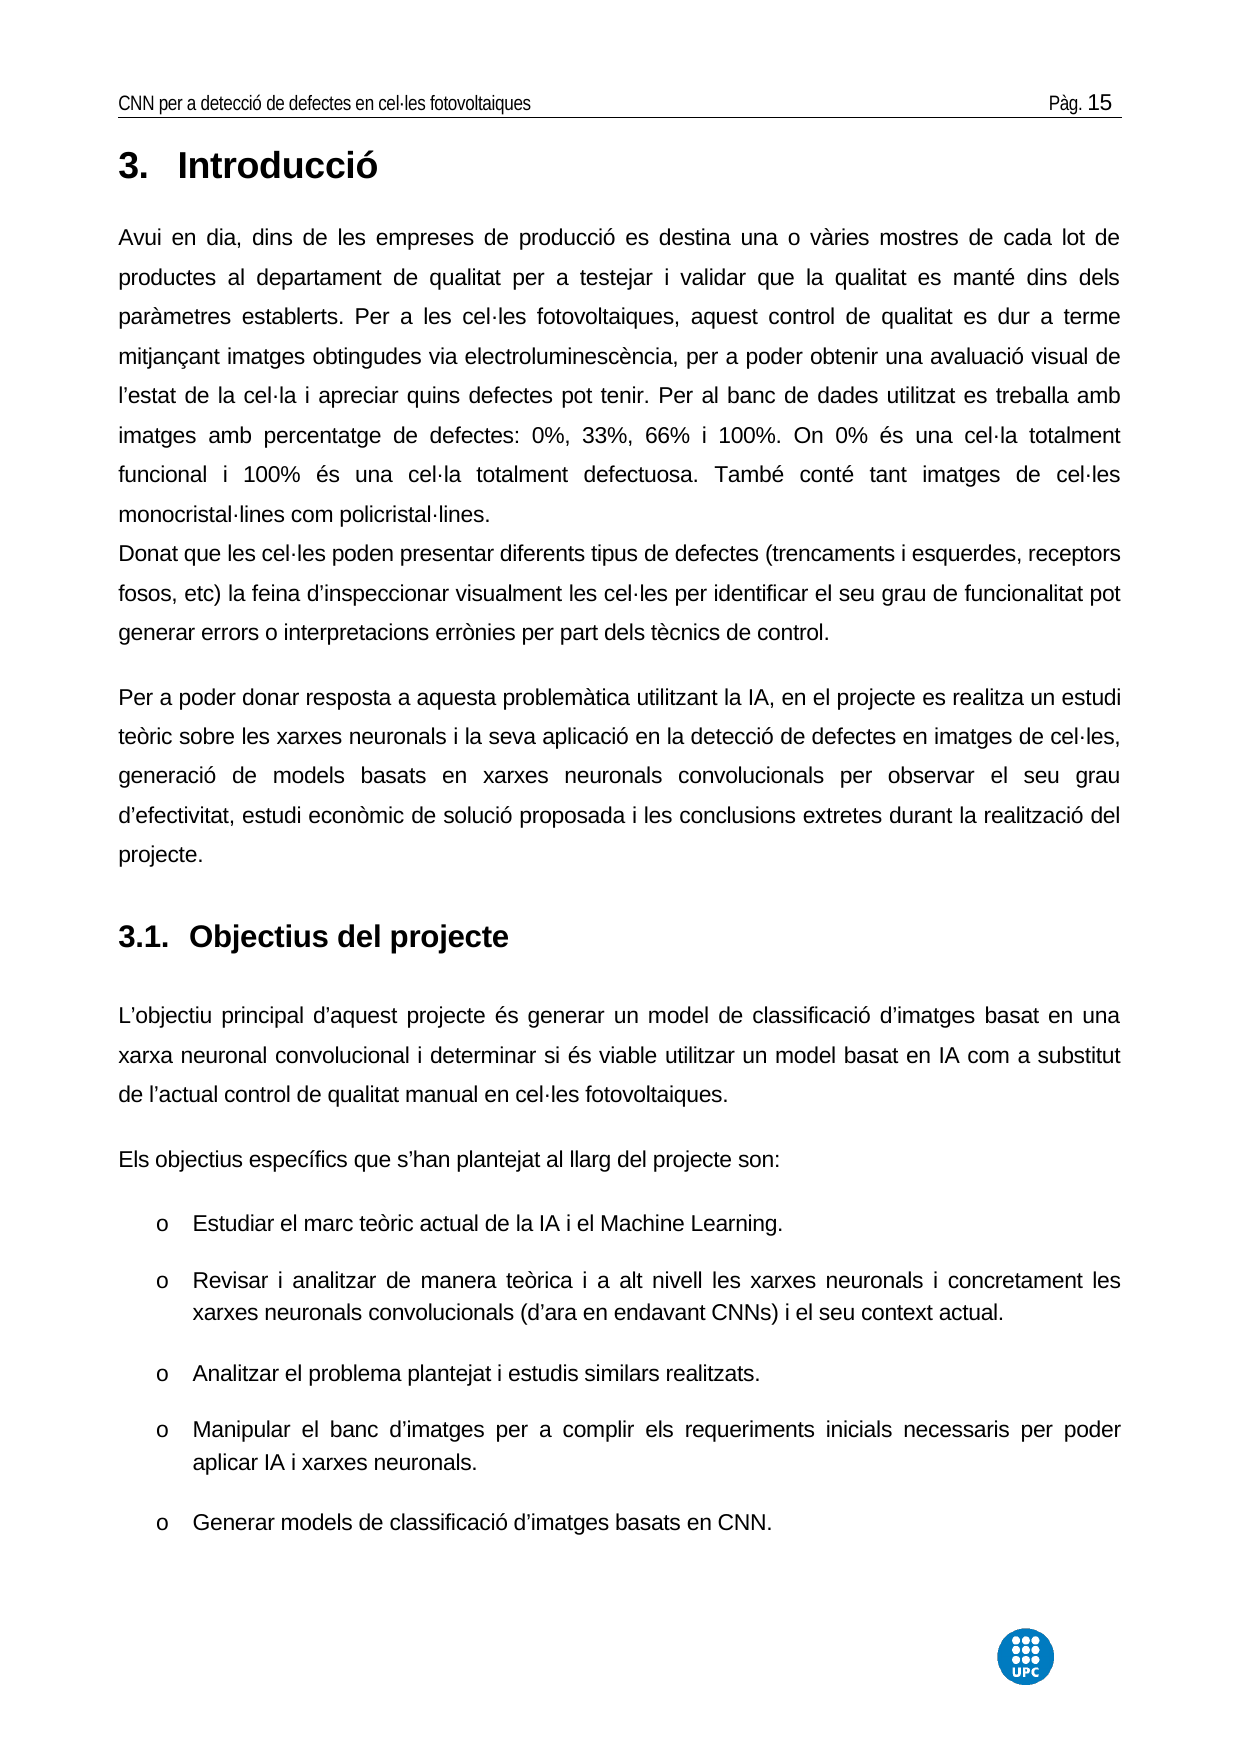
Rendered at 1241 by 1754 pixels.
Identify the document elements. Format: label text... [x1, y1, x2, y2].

picture [990, 1621, 1061, 1692]
text Per a poder donar resposta a aquesta problemàtica utilitzant la IA, en el projecte es realitza un estudi teòric sobre les xarxes neuronals i la seva aplicació en la detecció de defectes en imatges de cel·les, generació de models basats en xarxes neuronals convolucionals per observar el seu grau d’efectivitat, estudi econòmic de solució proposada i les conclusions extretes durant la realització del projecte. [118, 683, 1122, 868]
text Donat que les cel·les poden presentar diferents tipus de defectes (trencaments i esquerdes, receptors fosos, etc) la feina d’inspeccionar visualment les cel·les per identificar el seu grau de funcionalitat pot generar errors o interpretacions errònies per part dels tècnics de control. [118, 540, 1122, 645]
text Els objectius específics que s’han plantejat al llarg del projecte son: [118, 1146, 1122, 1172]
list Generar models de classificació d’imatges basats en CNN. [155, 1509, 1122, 1537]
text Avui en dia, dins de les empreses de producció es destina una o vàries mostres de cada lot de productes al departament de qualitat per a testejar i validar que la qualitat es manté dins dels paràmetres establerts. Per a les cel·les fotovoltaiques, aquest control de qualitat es dur a terme mitjançant imatges obtingudes via electroluminescència, per a poder obtenir una avaluació visual de l’estat de la cel·la i apreciar quins defectes pot tenir. Per al banc de dades utilitzat es treballa amb imatges amb percentatge de defectes: 0%, 33%, 66% i 100%. On 0% és una cel·la totalment funcional i 100% és una cel·la totalment defectuosa. També conté tant imatges de cel·les monocristal·lines com policristal·lines. [118, 224, 1122, 527]
text L’objectiu principal d’aquest projecte és generar un model de classificació d’imatges basat en una xarxa neuronal convolucional i determinar si és viable utilitzar un model basat en IA com a substitut de l’actual control de qualitat manual en cel·les fotovoltaiques. [118, 1002, 1122, 1108]
list Revisar i analitzar de manera teòrica i a alt nivell les xarxes neuronals i concretament les xarxes neuronals convolucionals (d’ara en endavant CNNs) i el seu context actual. [155, 1267, 1122, 1326]
subtitle Introducció [118, 143, 1122, 186]
list Analitzar el problema plantejat i estudis similars realitzats. [155, 1360, 1122, 1388]
list Estudiar el marc teòric actual de la IA i el Machine Learning. [155, 1210, 1122, 1239]
subtitle Objectius del projecte [118, 918, 1122, 954]
list Manipular el banc d’imatges per a complir els requeriments inicials necessaris per poder aplicar IA i xarxes neuronals. [155, 1416, 1122, 1475]
